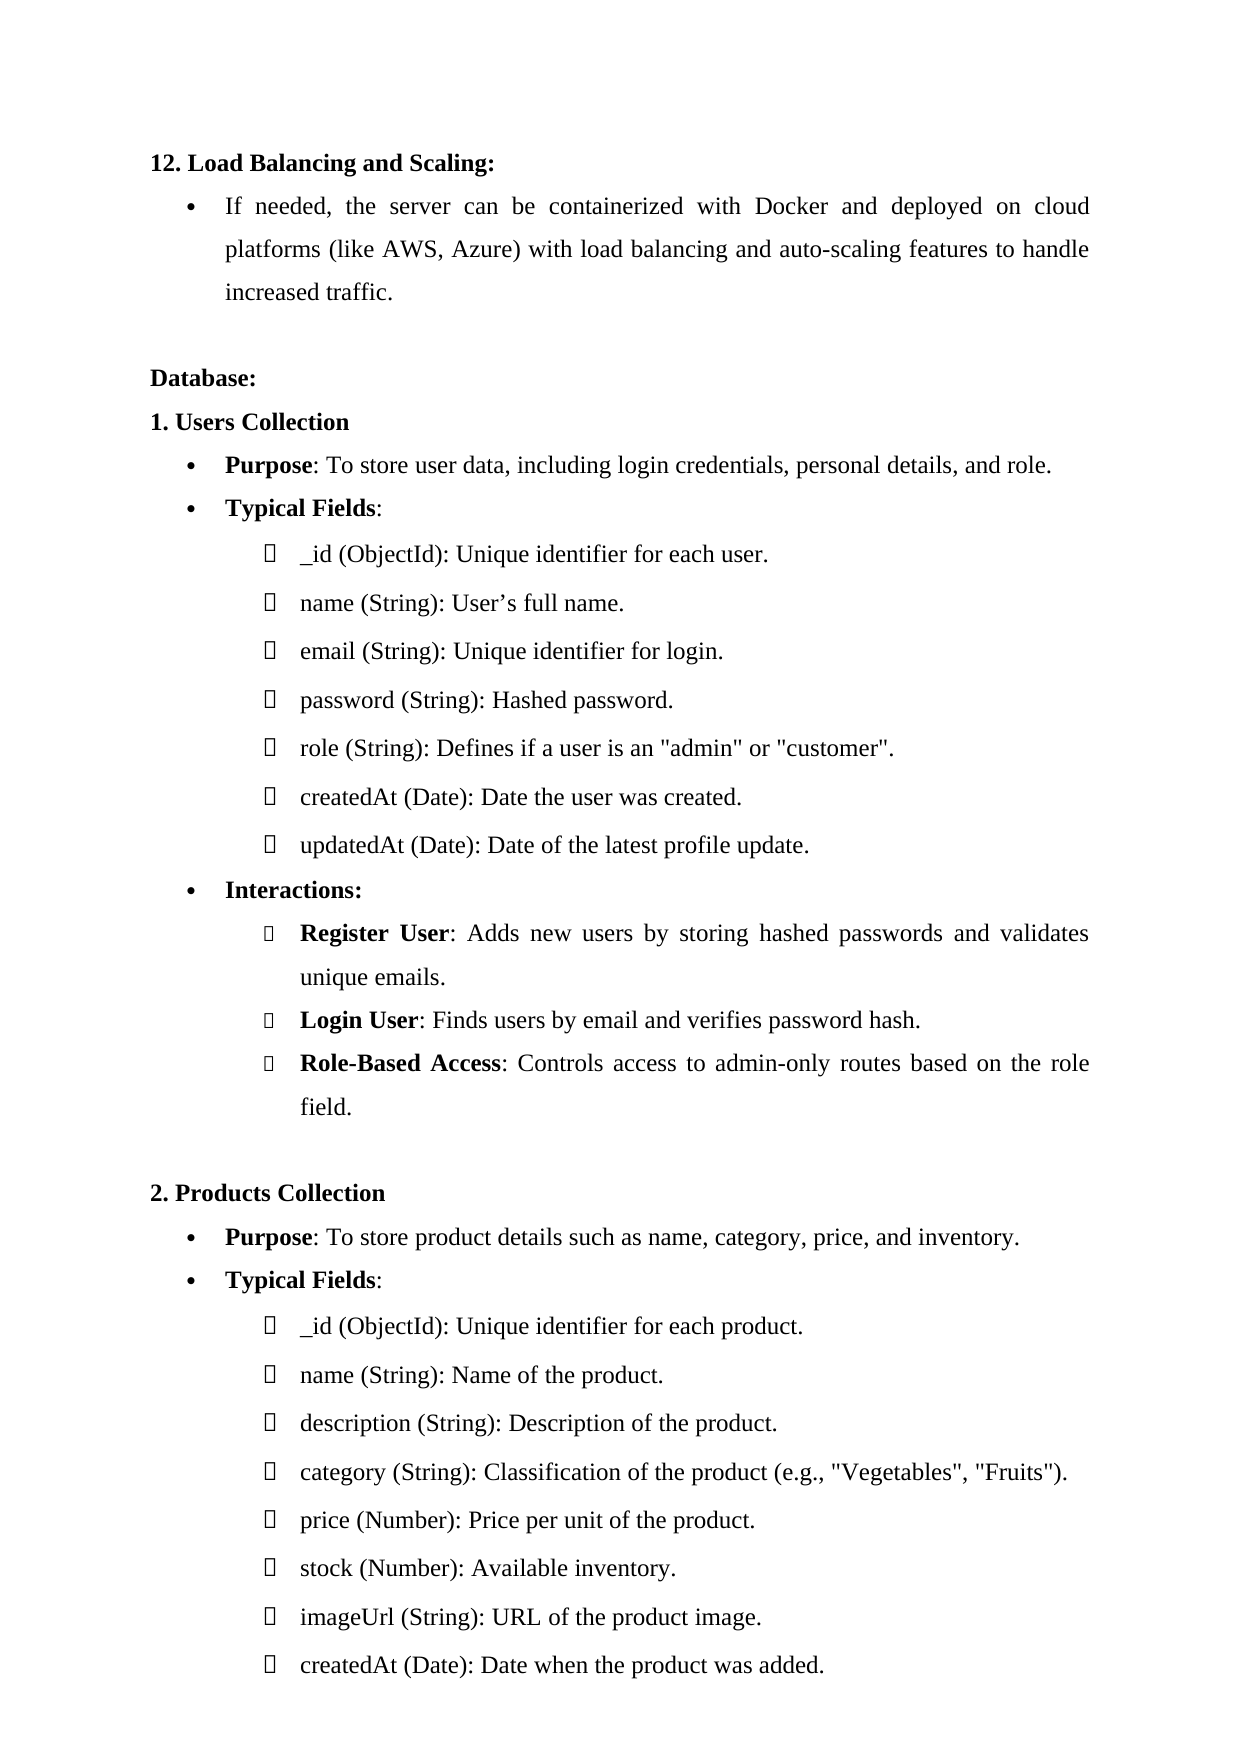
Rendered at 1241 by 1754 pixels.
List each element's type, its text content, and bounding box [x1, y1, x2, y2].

list price (Number): Price per unit of the product. [262, 1502, 1169, 1536]
list Role-Based Access: Controls access to admin-only routes based on the role field. [262, 1048, 1091, 1121]
list role (String): Defines if a user is an "admin" or "customer". [262, 730, 1169, 764]
list email (String): Unique identifier for login. [262, 633, 1169, 667]
list Login User: Finds users by email and verifies password hash. [262, 1006, 1169, 1034]
subtitle Interactions: [187, 875, 1169, 904]
list updatedAt (Date): Date of the latest profile update. [262, 827, 1169, 861]
list createdAt (Date): Date the user was created. [262, 778, 1169, 812]
list stock (Number): Available inventory. [262, 1550, 1169, 1584]
subtitle Typical Fields: [187, 493, 1169, 522]
list Register User: Adds new users by storing hashed passwords and validates unique emails. [262, 918, 1090, 991]
list Purpose: To store user data, including login credentials, personal details, and role. [187, 450, 1169, 478]
subtitle Products Collection [150, 1178, 1169, 1207]
list description (String): Description of the product. [262, 1405, 1169, 1439]
list name (String): Name of the product. [262, 1356, 1169, 1390]
subtitle Database: [150, 363, 1169, 392]
list imageUrl (String): URL of the product image. [262, 1599, 1169, 1633]
subtitle Typical Fields: [187, 1265, 1169, 1293]
list name (String): User’s full name. [262, 585, 1169, 619]
subtitle Load Balancing and Scaling: [150, 148, 1169, 177]
list If needed, the server can be containerized with Docker and deployed on cloud platforms (like AWS, Azure) with load balancing and auto-scaling features to handle increased traffic. [187, 191, 1090, 306]
list category (String): Classification of the product (e.g., "Vegetables", "Fruits"). [262, 1453, 1169, 1487]
list password (String): Hashed password. [262, 682, 1169, 716]
list _id (ObjectId): Unique identifier for each product. [262, 1308, 1169, 1342]
list Purpose: To store product details such as name, category, price, and inventory. [187, 1222, 1169, 1251]
list Users Collection [150, 407, 1169, 436]
list _id (ObjectId): Unique identifier for each user. [262, 536, 1169, 570]
list createdAt (Date): Date when the product was added. [262, 1647, 1169, 1681]
